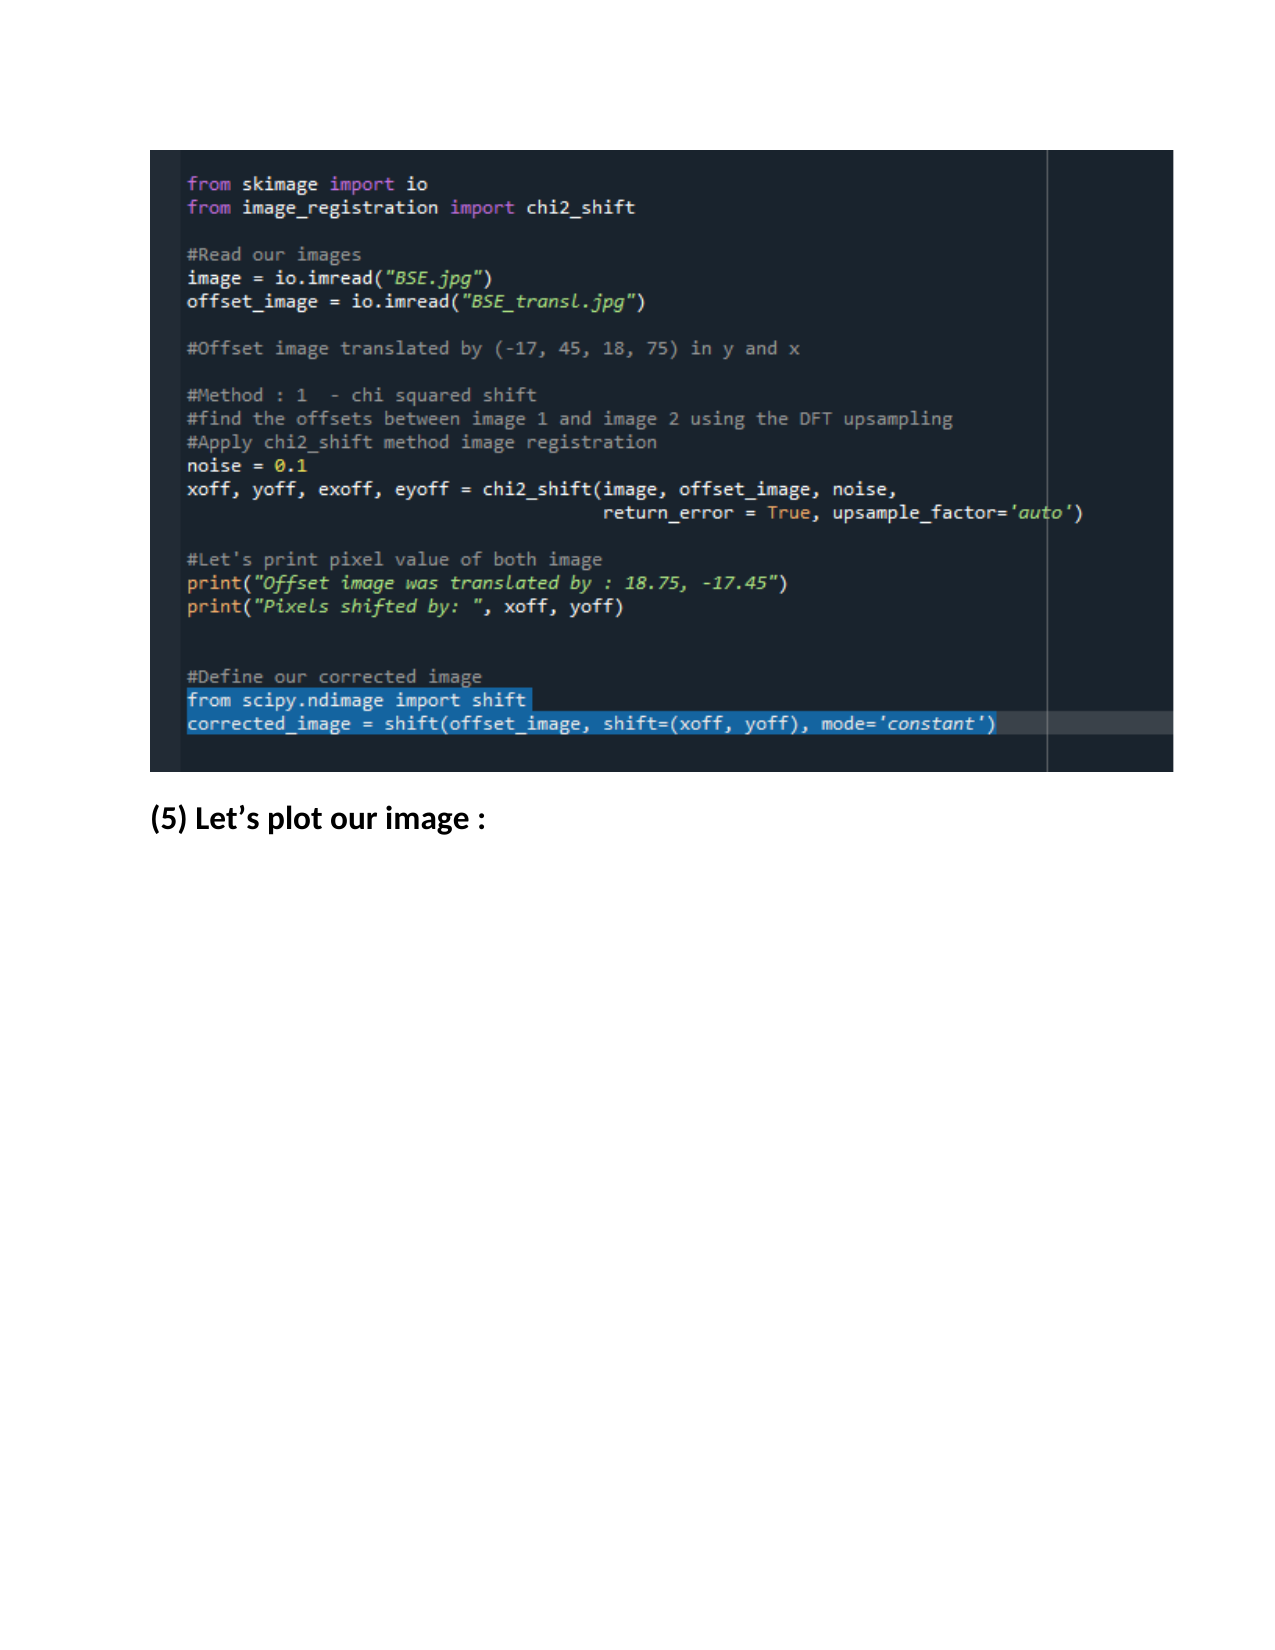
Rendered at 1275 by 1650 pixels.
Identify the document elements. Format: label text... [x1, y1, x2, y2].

text (5) Let’s plot our image : [150, 797, 1125, 838]
picture [150, 150, 1174, 772]
